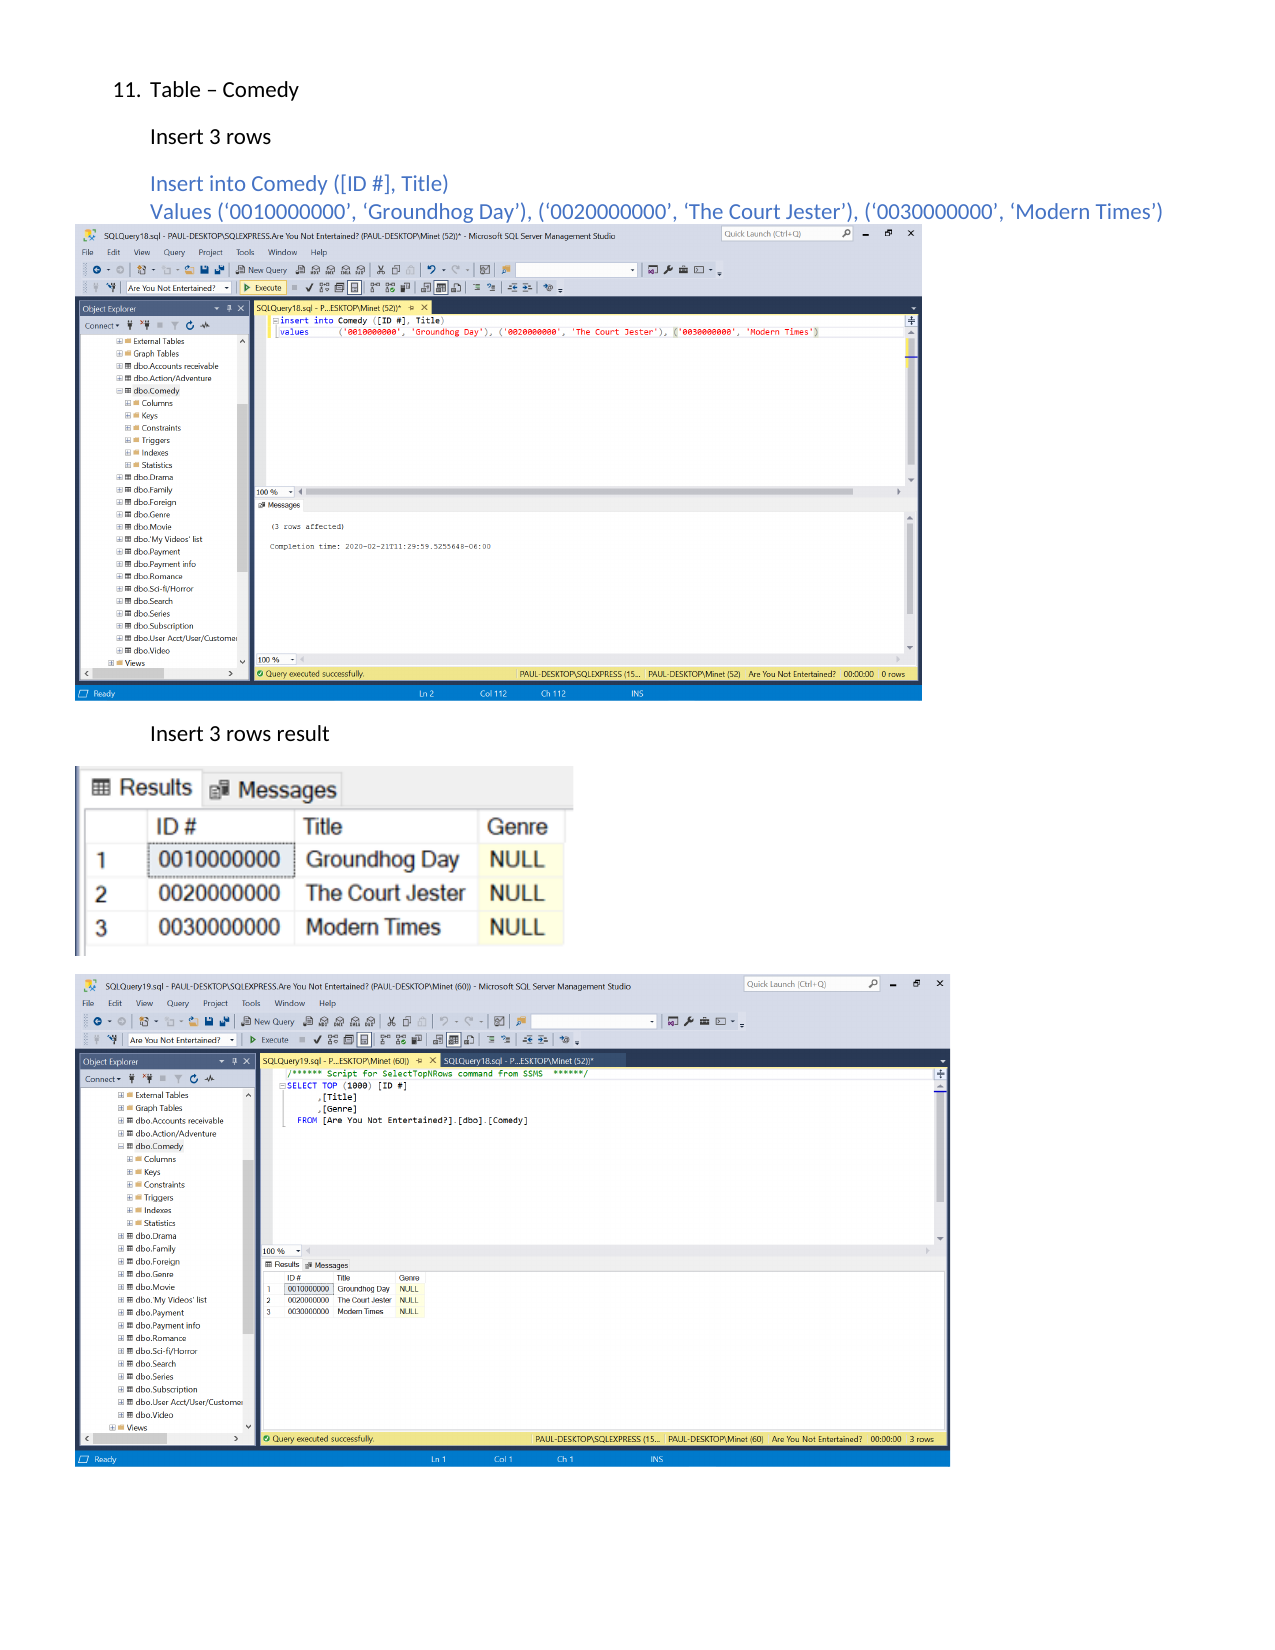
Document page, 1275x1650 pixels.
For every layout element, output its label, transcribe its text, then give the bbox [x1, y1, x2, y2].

text Insert 3 rows [75, 122, 1200, 150]
text Values (‘0010000000’, ‘Groundhog Day’), (‘0020000000’, ‘The Court Jester’), (‘0030000000’, ‘Modern Times’) [75, 197, 1200, 225]
picture [75, 224, 922, 701]
text Insert into Comedy ([ID #], Title) [75, 169, 1200, 197]
text Insert 3 rows result [75, 719, 1200, 748]
picture [75, 766, 574, 956]
list Table – Comedy [112, 75, 1200, 103]
picture [75, 974, 951, 1467]
